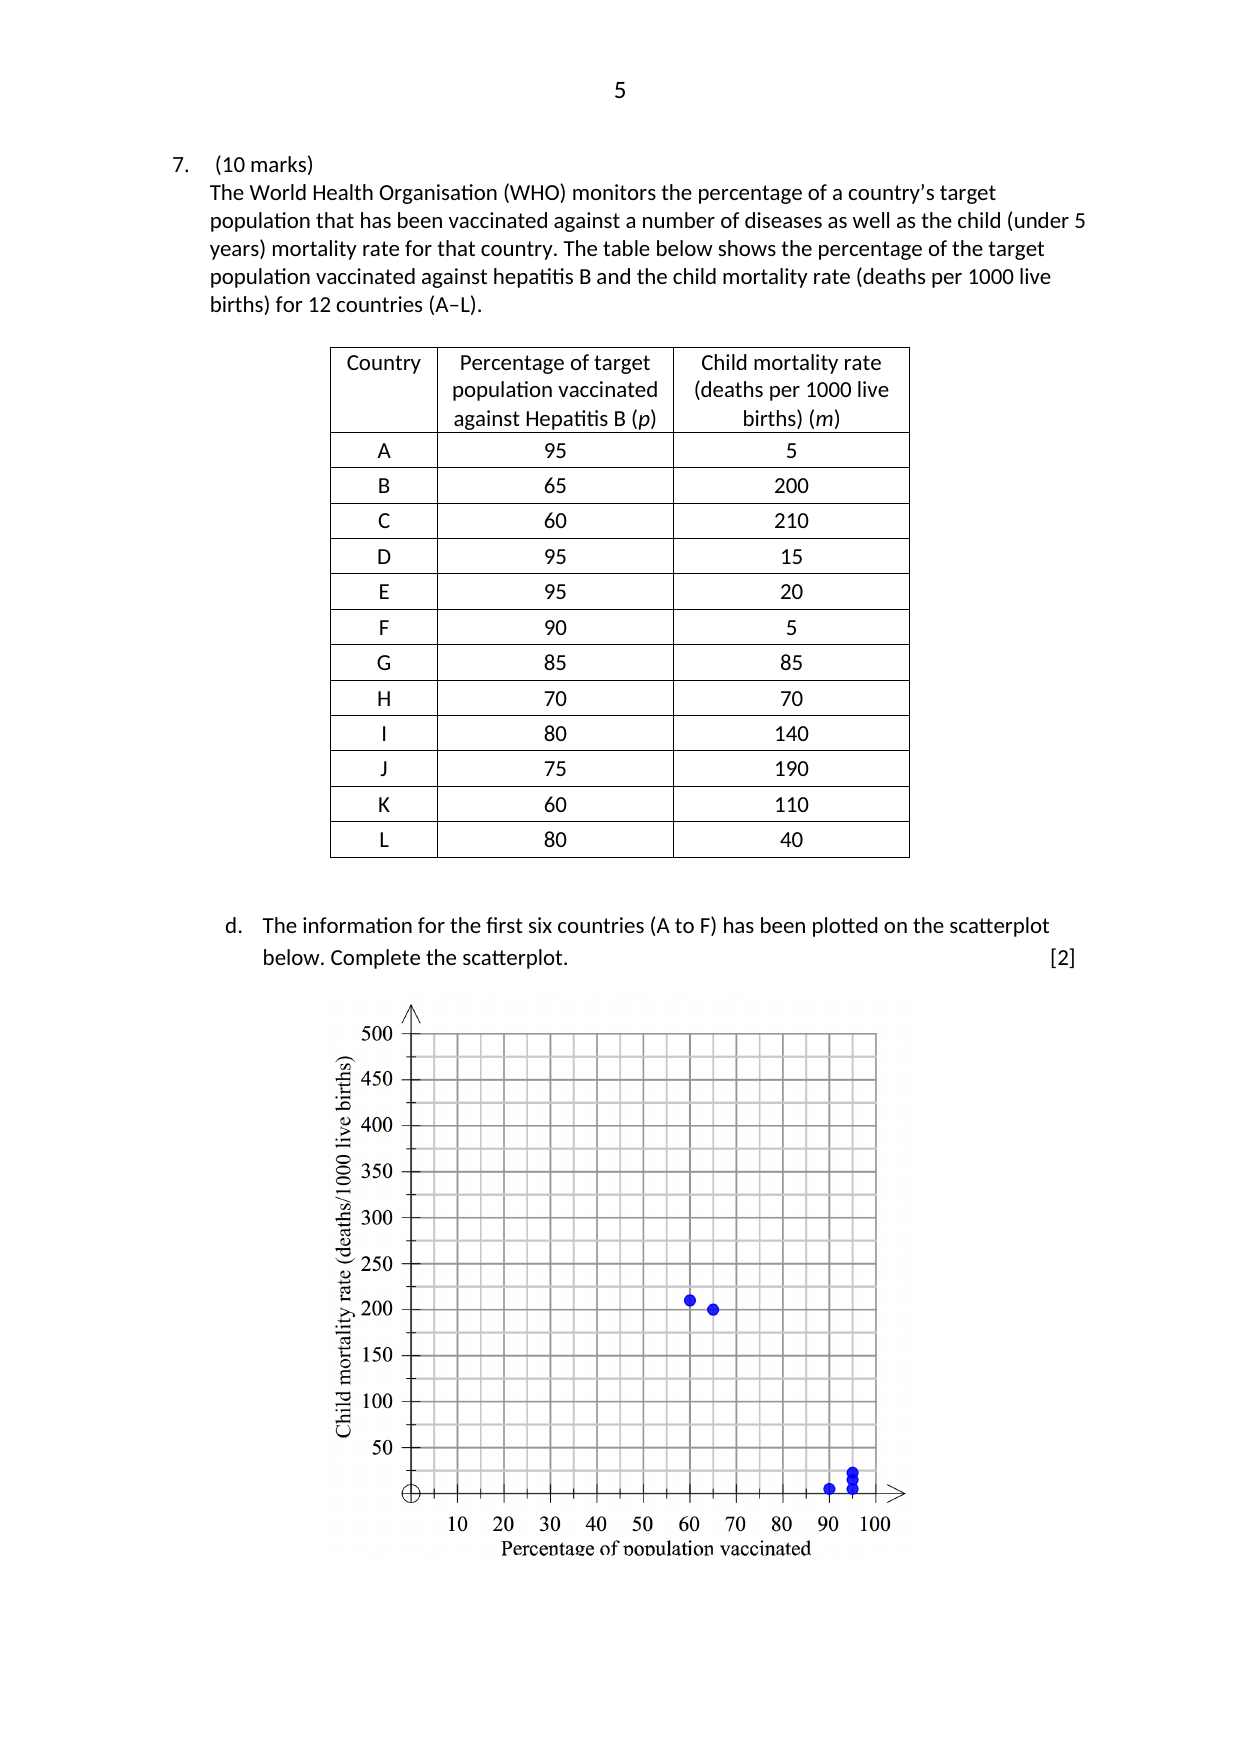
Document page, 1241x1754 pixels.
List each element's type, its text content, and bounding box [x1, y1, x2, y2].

table_cell 95 [438, 433, 673, 467]
table_cell D [331, 539, 437, 573]
table_cell L [331, 822, 437, 857]
table_cell 5 [674, 433, 909, 467]
table_cell 70 [438, 681, 673, 715]
table_cell 90 [438, 610, 673, 644]
table_header Child mortality rate (deaths per 1000 live births) (m) [674, 348, 909, 432]
table_cell 85 [674, 645, 909, 679]
table_cell I [331, 716, 437, 750]
table_cell 95 [438, 574, 673, 609]
table_cell 5 [674, 610, 909, 644]
table_cell 85 [438, 645, 673, 679]
table_cell E [331, 574, 437, 609]
table_cell 20 [674, 574, 909, 609]
table_cell B [331, 468, 437, 502]
table_cell 190 [674, 751, 909, 786]
table_cell 15 [674, 539, 909, 573]
table_cell 110 [674, 787, 909, 821]
table_cell 80 [438, 822, 673, 857]
table_header Country [331, 348, 437, 432]
table_cell H [331, 681, 437, 715]
table_cell 70 [674, 681, 909, 715]
list The information for the first six countries (A to F) has been plotted on the scatterplot below. Complete the scatterplot. [2] [225, 911, 1090, 971]
table_header Percentage of target population vaccinated against Hepatitis B (p) [438, 348, 673, 432]
table_cell 40 [674, 822, 909, 857]
table_cell G [331, 645, 437, 679]
table_cell J [331, 751, 437, 786]
picture [326, 996, 914, 1559]
list (10 marks) The World Health Organisation (WHO) monitors the percentage of a country’s target population that has been vaccinated against a number of diseases as well as the child (under 5 years) mortality rate for that country. The table below shows the percentage of the target population vaccinated against hepatitis B and the child mortality rate (deaths per 1000 live births) for 12 countries (A–L). [172, 150, 1090, 318]
table_cell 210 [674, 504, 909, 538]
table_cell A [331, 433, 437, 467]
table_cell 200 [674, 468, 909, 502]
table_cell 60 [438, 787, 673, 821]
table_cell 80 [438, 716, 673, 750]
table_cell 75 [438, 751, 673, 786]
table_cell F [331, 610, 437, 644]
table_cell 140 [674, 716, 909, 750]
table_cell C [331, 504, 437, 538]
table_cell K [331, 787, 437, 821]
table_cell 60 [438, 504, 673, 538]
table_cell 95 [438, 539, 673, 573]
table_cell 65 [438, 468, 673, 502]
